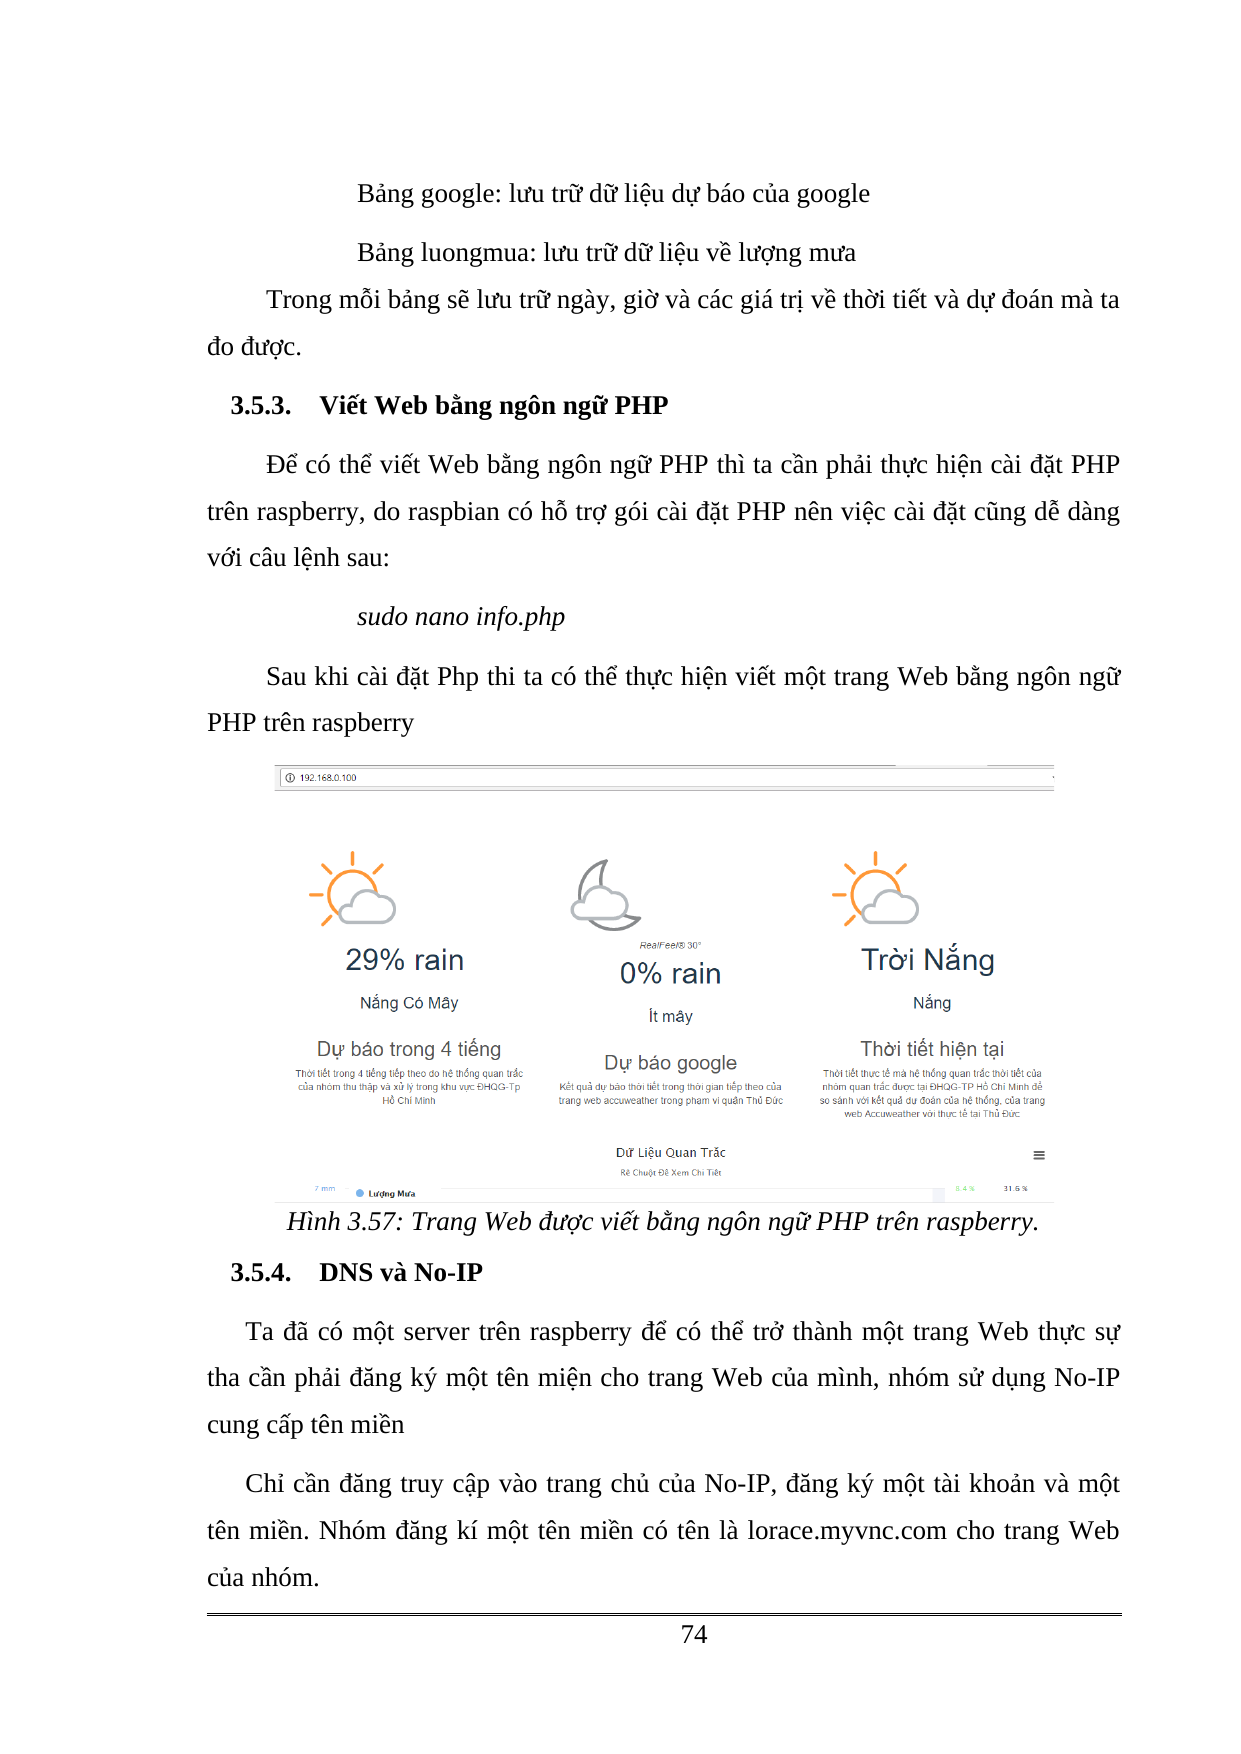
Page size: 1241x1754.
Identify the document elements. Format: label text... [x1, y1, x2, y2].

text Để có thể viết Web bằng ngôn ngữ PHP thì ta cần phải thực hiện cài đặt PHP trên raspberry, do raspbian có hỗ trợ gói cài đặt PHP nên việc cài đặt cũng dễ dàng với câu lệnh sau: [207, 448, 1122, 572]
text sudo nano info.php [207, 601, 1122, 632]
text Bảng luongmua: lưu trữ dữ liệu về lượng mưa [207, 236, 1122, 267]
text Bảng google: lưu trữ dữ liệu dự báo của google [207, 177, 1122, 208]
text Chỉ cần đăng truy cập vào trang chủ của No-IP, đăng ký một tài khoản và một tên miền. Nhóm đăng kí một tên miền có tên là lorace.myvnc.com cho trang Web của nhóm. [207, 1467, 1122, 1592]
subtitle Viết Web bằng ngôn ngữ PHP [230, 389, 1122, 420]
picture [274, 765, 1055, 1203]
text Ta đã có một server trên raspberry để có thể trở thành một trang Web thực sự tha cần phải đăng ký một tên miện cho trang Web của mình, nhóm sử dụng No-IP cung cấp tên miền [207, 1315, 1122, 1439]
text Trong mỗi bảng sẽ lưu trữ ngày, giờ và các giá trị về thời tiết và dự đoán mà ta đo được. [207, 283, 1122, 361]
subtitle DNS và No-IP [230, 1256, 1122, 1287]
text Sau khi cài đặt Php thi ta có thể thực hiện viết một trang Web bằng ngôn ngữ PHP trên raspberry [207, 660, 1122, 737]
